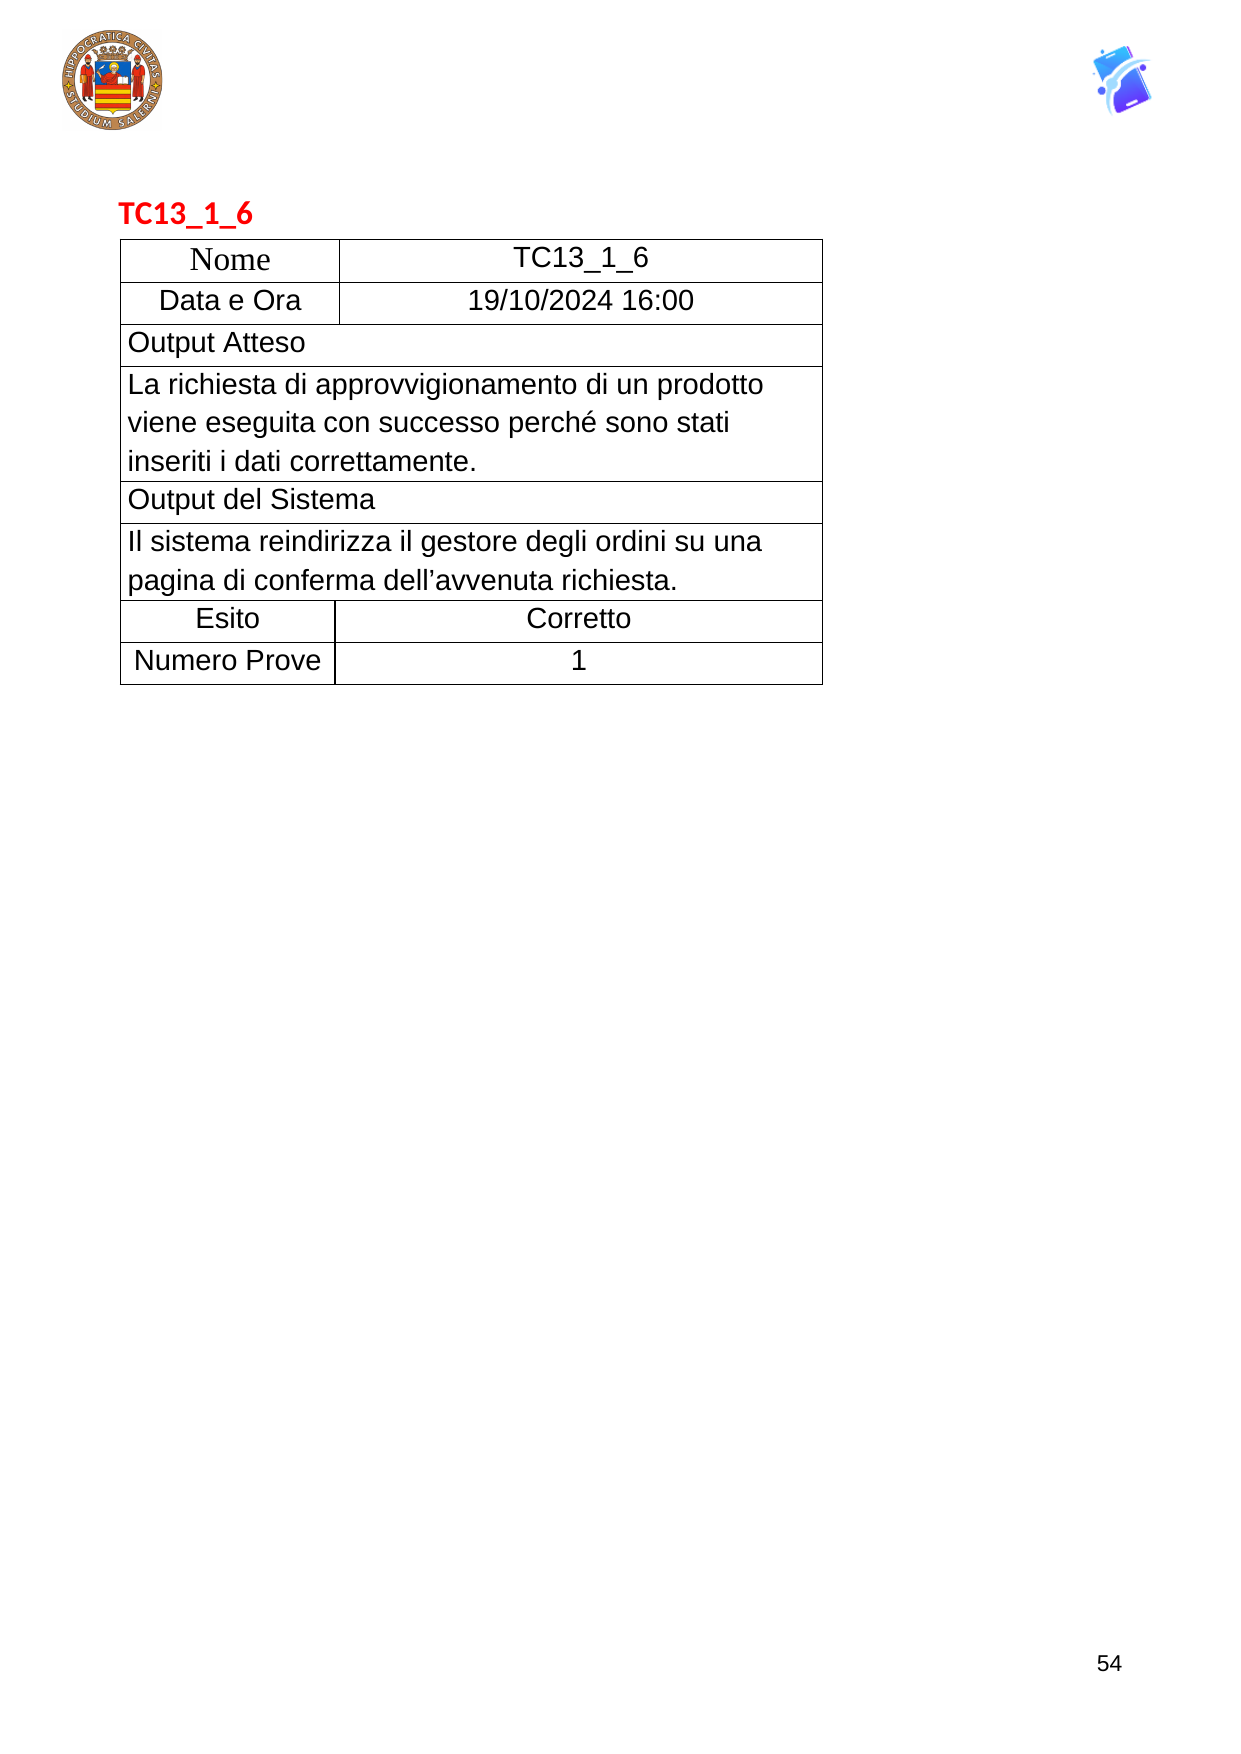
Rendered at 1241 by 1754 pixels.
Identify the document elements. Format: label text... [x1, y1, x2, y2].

table_cell 19/10/2024 16:00 [340, 283, 822, 324]
table_cell Numero Prove [121, 643, 334, 684]
table_cell Output del Sistema [121, 482, 822, 523]
table_cell Esito [121, 601, 334, 642]
text TC13_1_6 [118, 192, 1122, 232]
table_cell La richiesta di approvvigionamento di un prodotto viene eseguita con successo perché sono stati inseriti i dati correttamente. [121, 367, 822, 481]
table_header Nome [121, 240, 339, 282]
picture [61, 29, 163, 131]
table_cell Corretto [336, 601, 822, 642]
table_cell 1 [336, 643, 822, 684]
table_header TC13_1_6 [340, 240, 822, 282]
table_cell Data e Ora [121, 283, 339, 324]
picture [1066, 25, 1178, 147]
table_cell Il sistema reindirizza il gestore degli ordini su una pagina di conferma dell’avvenuta richiesta. [121, 524, 822, 600]
table_cell Output Atteso [121, 325, 822, 366]
